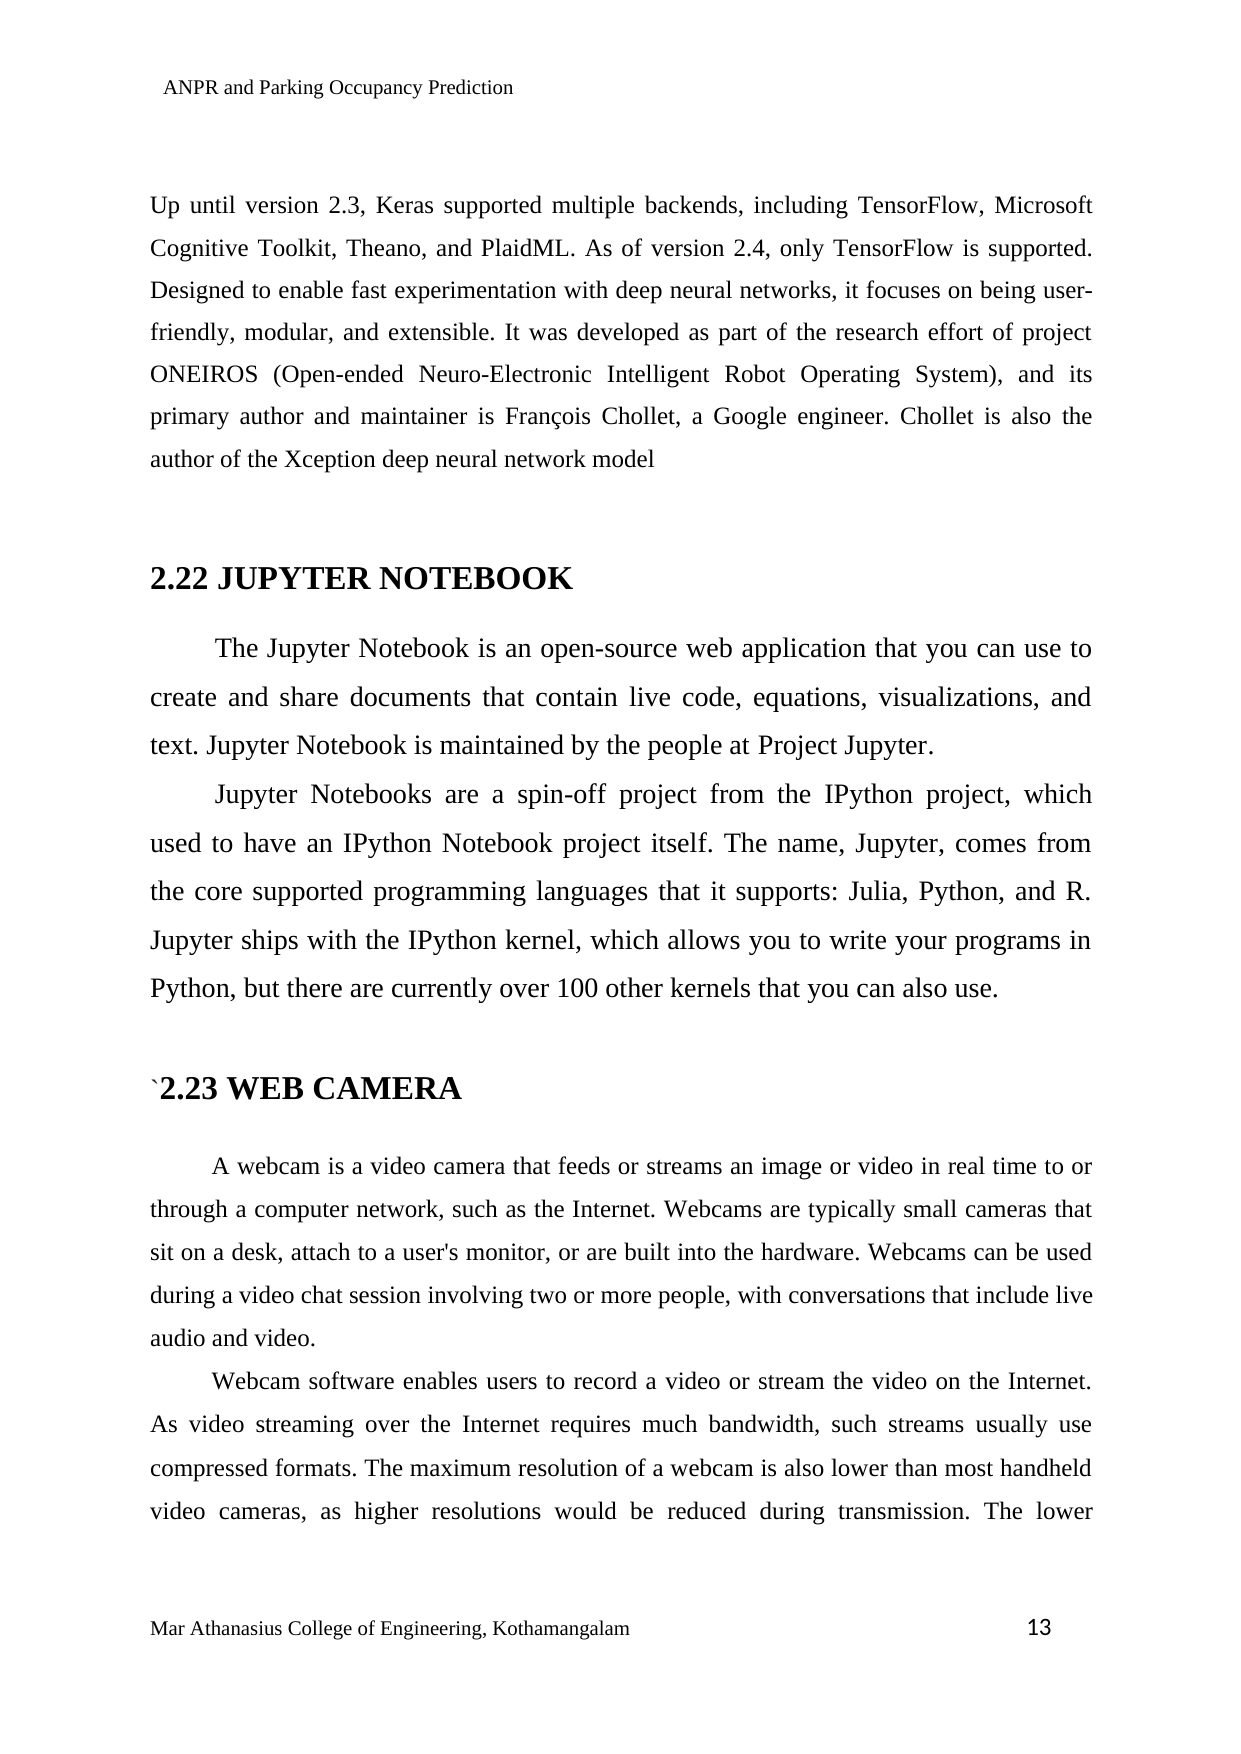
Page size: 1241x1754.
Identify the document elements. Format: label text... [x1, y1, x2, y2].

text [150, 1366, 1094, 1524]
text Up until version 2.3, Keras supported multiple backends, including TensorFlow, Microsoft Cognitive Toolkit, Theano, and PlaidML. As of version 2.4, only TensorFlow is supported. Designed to enable fast experimentation with deep neural networks, it focuses on being user-friendly, modular, and extensible. It was developed as part of the research effort of project ONEIROS (Open-ended Neuro-Electronic Intelligent Robot Operating System), and its primary author and maintainer is François Chollet, a Google engineer. Chollet is also the author of the Xception deep neural network model [149, 191, 1094, 472]
text `2.23 WEB CAMERA [150, 1068, 1094, 1107]
text The Jupyter Notebook is an open-source web application that you can use to create and share documents that contain live code, equations, visualizations, and text. Jupyter Notebook is maintained by the people at Project Jupyter. [150, 631, 1094, 761]
text A webcam is a video camera that feeds or streams an image or video in real time to or through a computer network, such as the Internet. Webcams are typically small cameras that sit on a desk, attach to a user's monitor, or are built into the hardware. Webcams can be used during a video chat session involving two or more people, with conversations that include live audio and video. [150, 1151, 1094, 1352]
subtitle 2.22 JUPYTER NOTEBOOK [150, 558, 1094, 597]
text Jupyter Notebooks are a spin-off project from the IPython project, which used to have an IPython Notebook project itself. The name, Jupyter, comes from the core supported programming languages that it supports: Julia, Python, and R. Jupyter ships with the IPython kernel, which allows you to write your programs in Python, but there are currently over 100 other kernels that you can also use. [150, 777, 1094, 1004]
